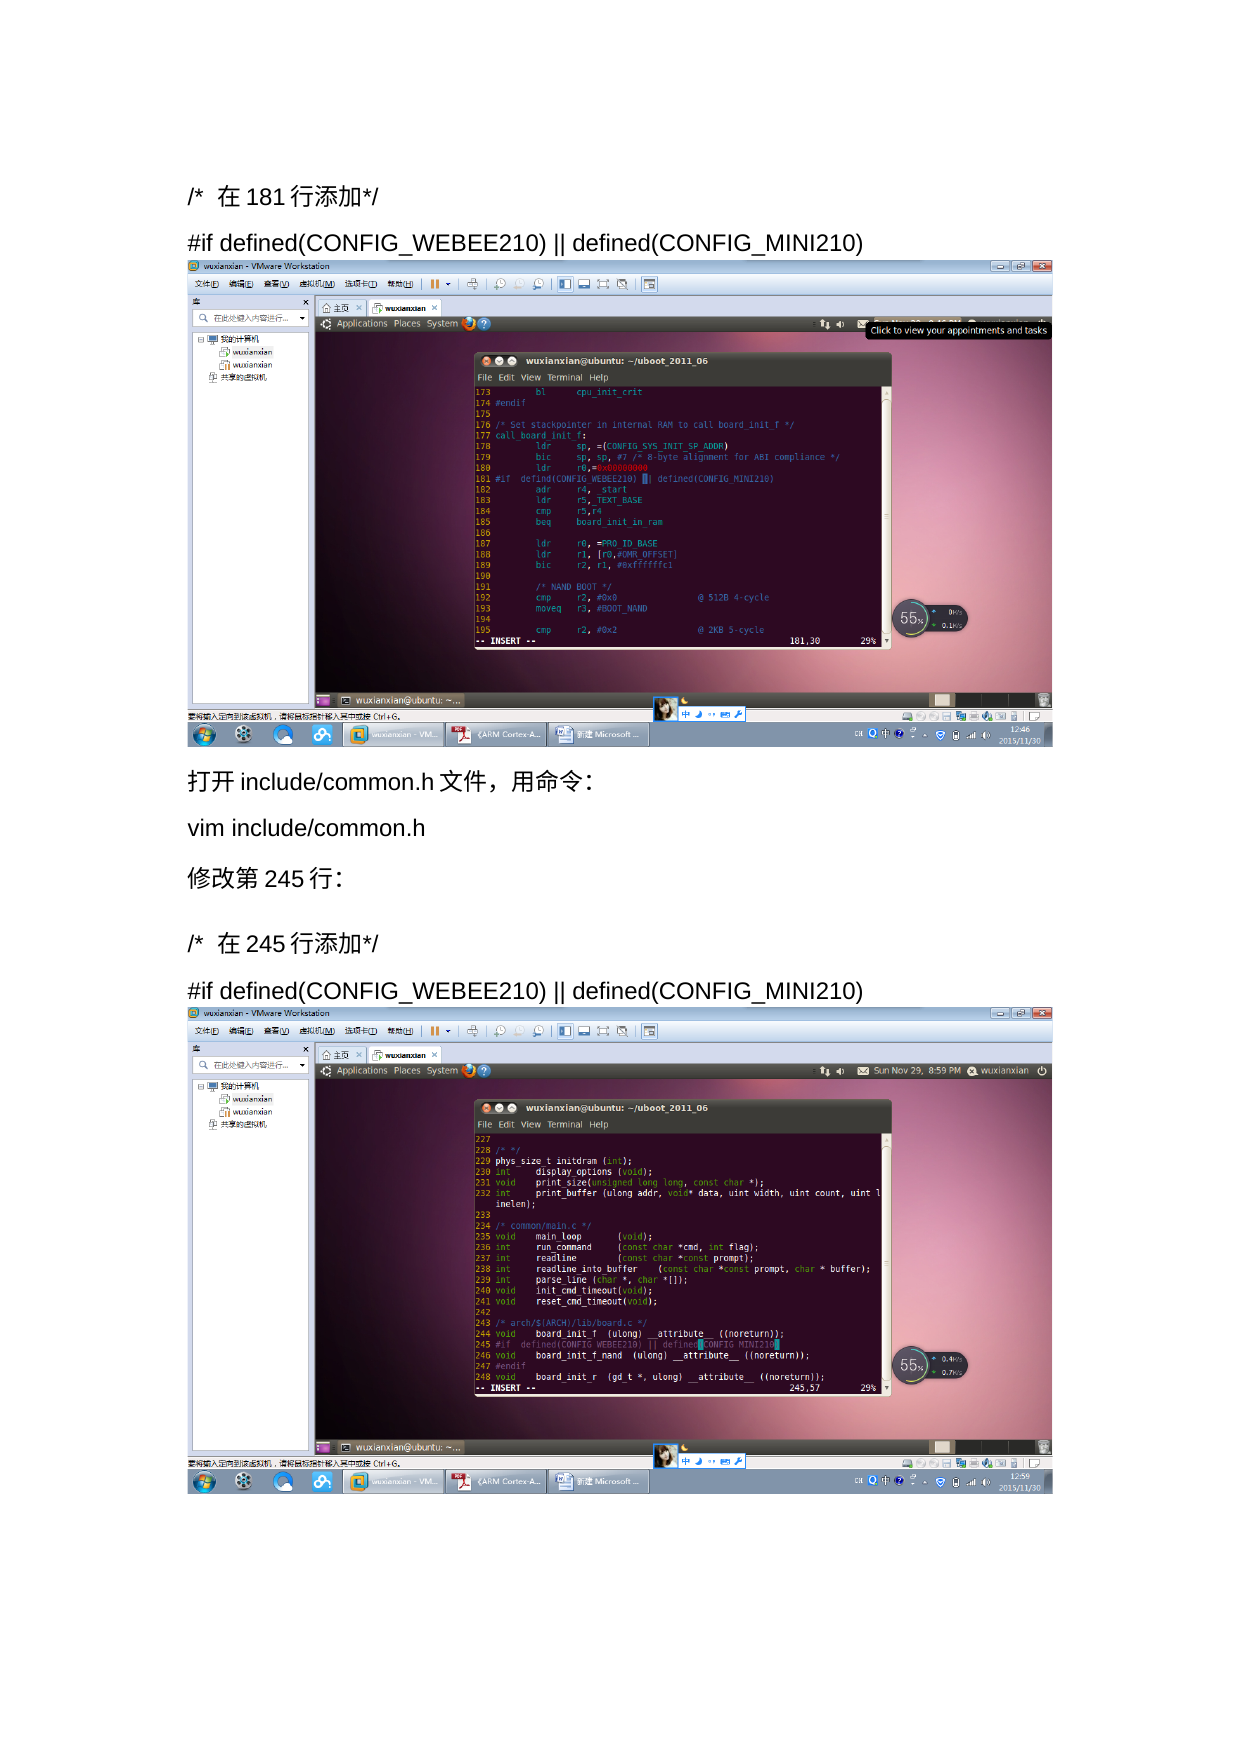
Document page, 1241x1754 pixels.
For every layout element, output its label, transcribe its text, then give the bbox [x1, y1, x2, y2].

picture [187, 1007, 1053, 1494]
text 打开include/common.h文件，用命令： [187, 747, 1053, 812]
text /* 在181行添加*/ [187, 162, 1053, 227]
text #if defined(CONFIG_WEBEE210) || defined(CONFIG_MINI210) [187, 974, 1053, 1007]
text /* 在245行添加*/ [187, 909, 1053, 974]
picture [187, 260, 1053, 747]
text #if defined(CONFIG_WEBEE210) || defined(CONFIG_MINI210) [187, 227, 1053, 259]
text 修改第245行： [187, 844, 1053, 909]
text vim include/common.h [187, 812, 1053, 844]
